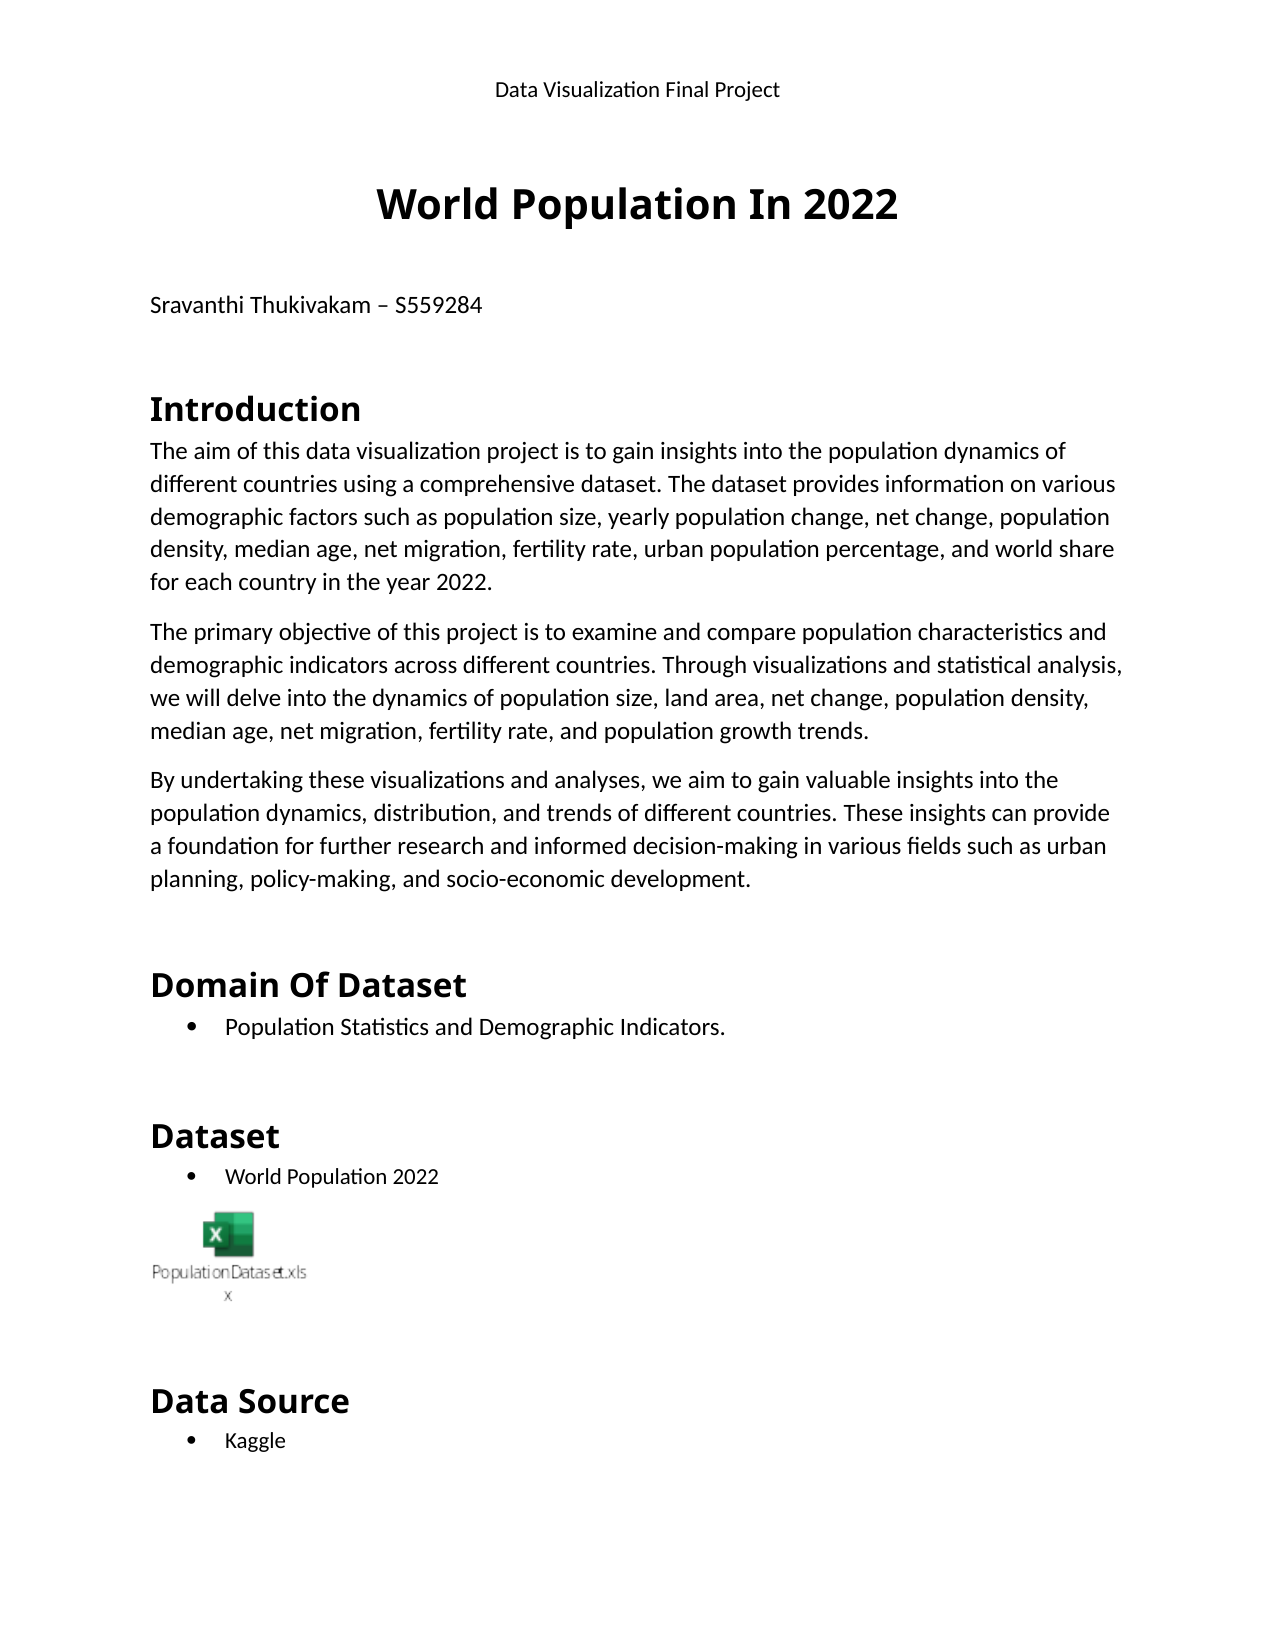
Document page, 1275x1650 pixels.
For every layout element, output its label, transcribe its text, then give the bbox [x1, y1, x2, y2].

list Kaggle [187, 1426, 1125, 1454]
subtitle Dataset [150, 1113, 1125, 1158]
text Sravanthi Thukivakam – S559284 [150, 289, 1125, 320]
subtitle World Population In 2022 [150, 175, 1125, 232]
text By undertaking these visualizations and analyses, we aim to gain valuable insights into the population dynamics, distribution, and trends of different countries. These insights can provide a foundation for further research and informed decision-making in various fields such as urban planning, policy-making, and socio-economic development. [150, 764, 1125, 894]
text The primary objective of this project is to examine and compare population characteristics and demographic indicators across different countries. Through visualizations and statistical analysis, we will delve into the dynamics of population size, land area, net change, population density, median age, net migration, fertility rate, and population growth trends. [150, 616, 1125, 745]
list Population Statistics and Demographic Indicators. [187, 1011, 1125, 1042]
subtitle Data Source [150, 1377, 1125, 1423]
subtitle Domain Of Dataset [150, 962, 1125, 1008]
list World Population 2022 [187, 1162, 1125, 1190]
subtitle Introduction [150, 386, 1125, 431]
text The aim of this data visualization project is to gain insights into the population dynamics of different countries using a comprehensive dataset. The dataset provides information on various demographic factors such as population size, yearly population change, net change, population density, median age, net migration, fertility rate, urban population percentage, and world share for each country in the year 2022. [150, 435, 1125, 597]
